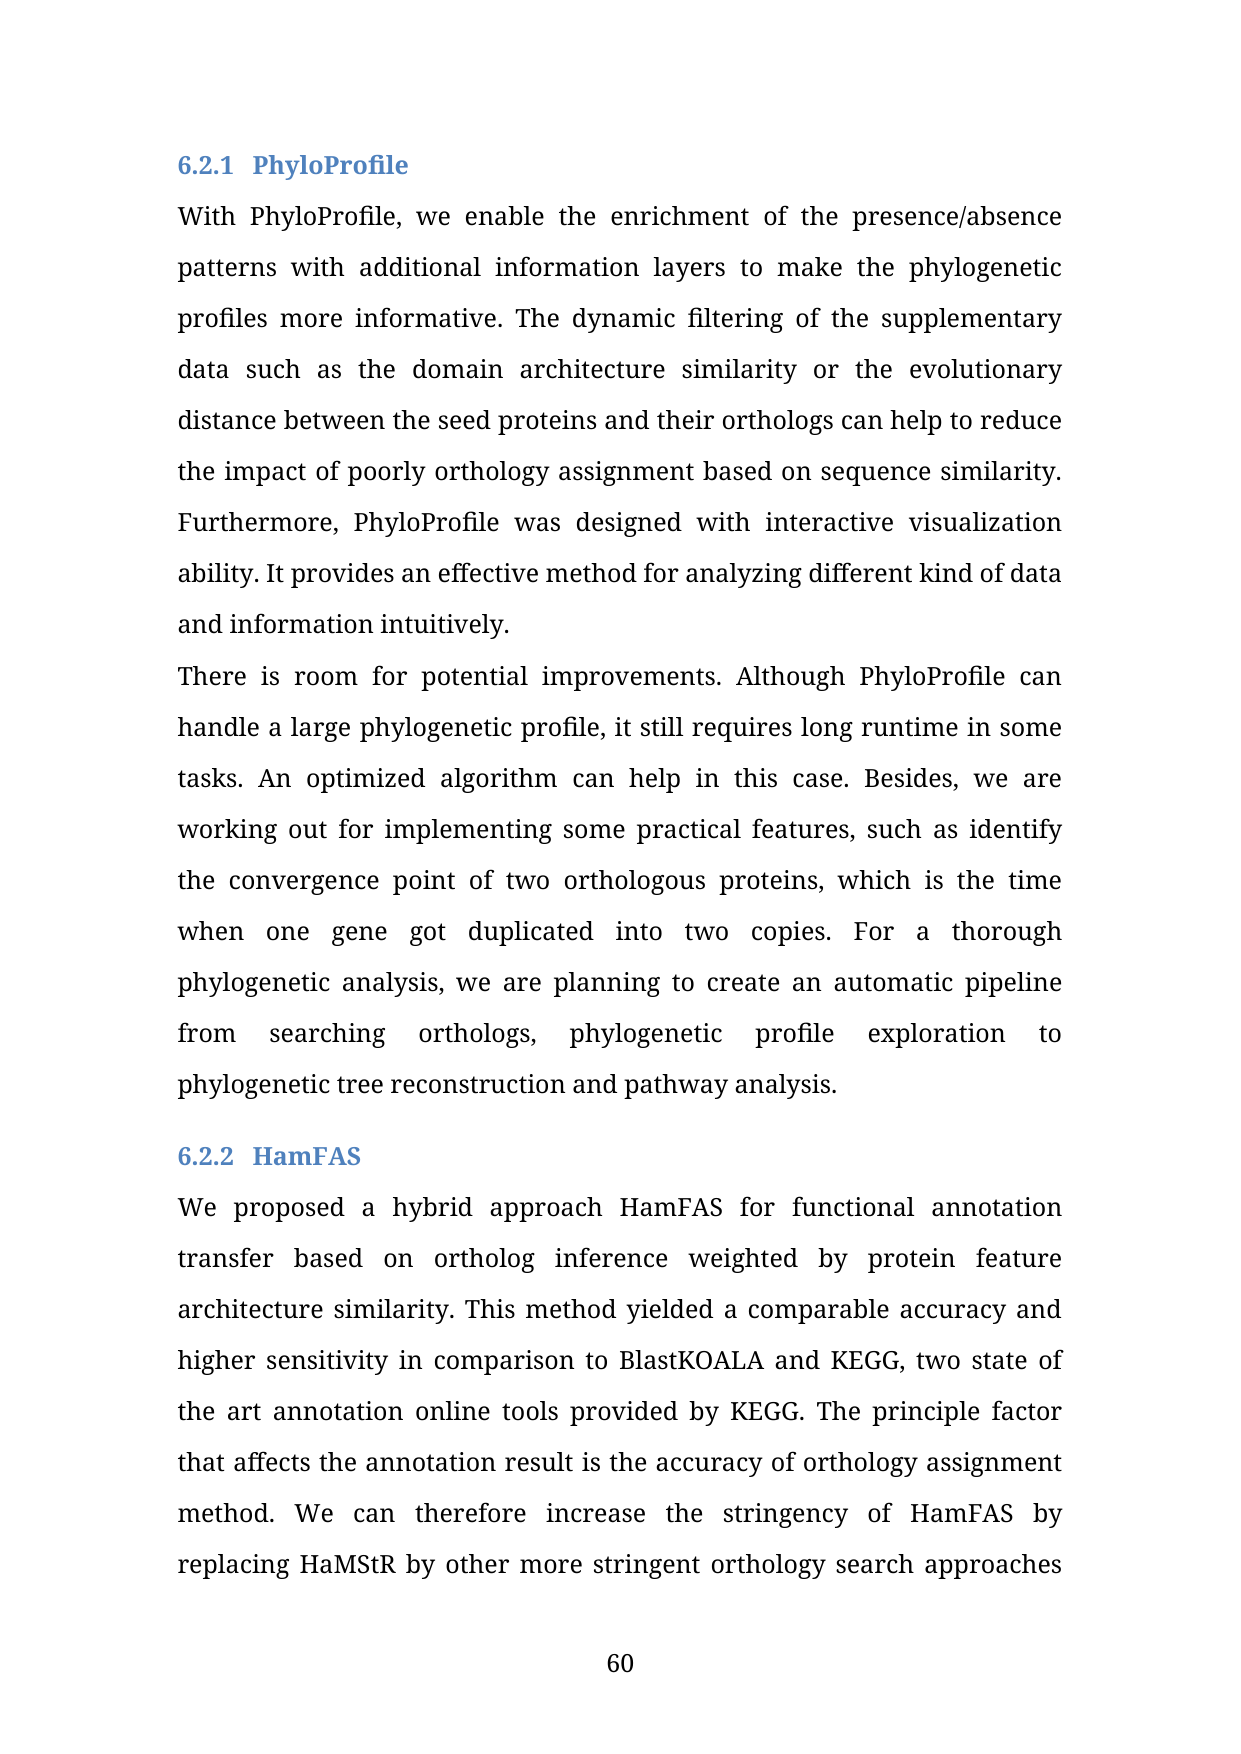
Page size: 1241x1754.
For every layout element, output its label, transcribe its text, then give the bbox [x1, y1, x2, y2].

text There is room for potential improvements. Although PhyloProfile can handle a large phylogenetic profile, it still requires long runtime in some tasks. An optimized algorithm can help in this case. Besides, we are working out for implementing some practical features, such as identify the convergence point of two orthologous proteins, which is the time when one gene got duplicated into two copies. For a thorough phylogenetic analysis, we are planning to create an automatic pipeline from searching orthologs, phylogenetic profile exploration to phylogenetic tree reconstruction and pathway analysis. [177, 658, 1063, 1101]
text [177, 1189, 1063, 1581]
subtitle PhyloProfile [177, 148, 1063, 182]
subtitle HamFAS [177, 1138, 1063, 1172]
text With PhyloProfile, we enable the enrichment of the presence/absence patterns with additional information layers to make the phylogenetic profiles more informative. The dynamic filtering of the supplementary data such as the domain architecture similarity or the evolutionary distance between the seed proteins and their orthologs can help to reduce the impact of poorly orthology assignment based on sequence similarity. Furthermore, PhyloProfile was designed with interactive visualization ability. It provides an effective method for analyzing different kind of data and information intuitively. [177, 199, 1063, 641]
